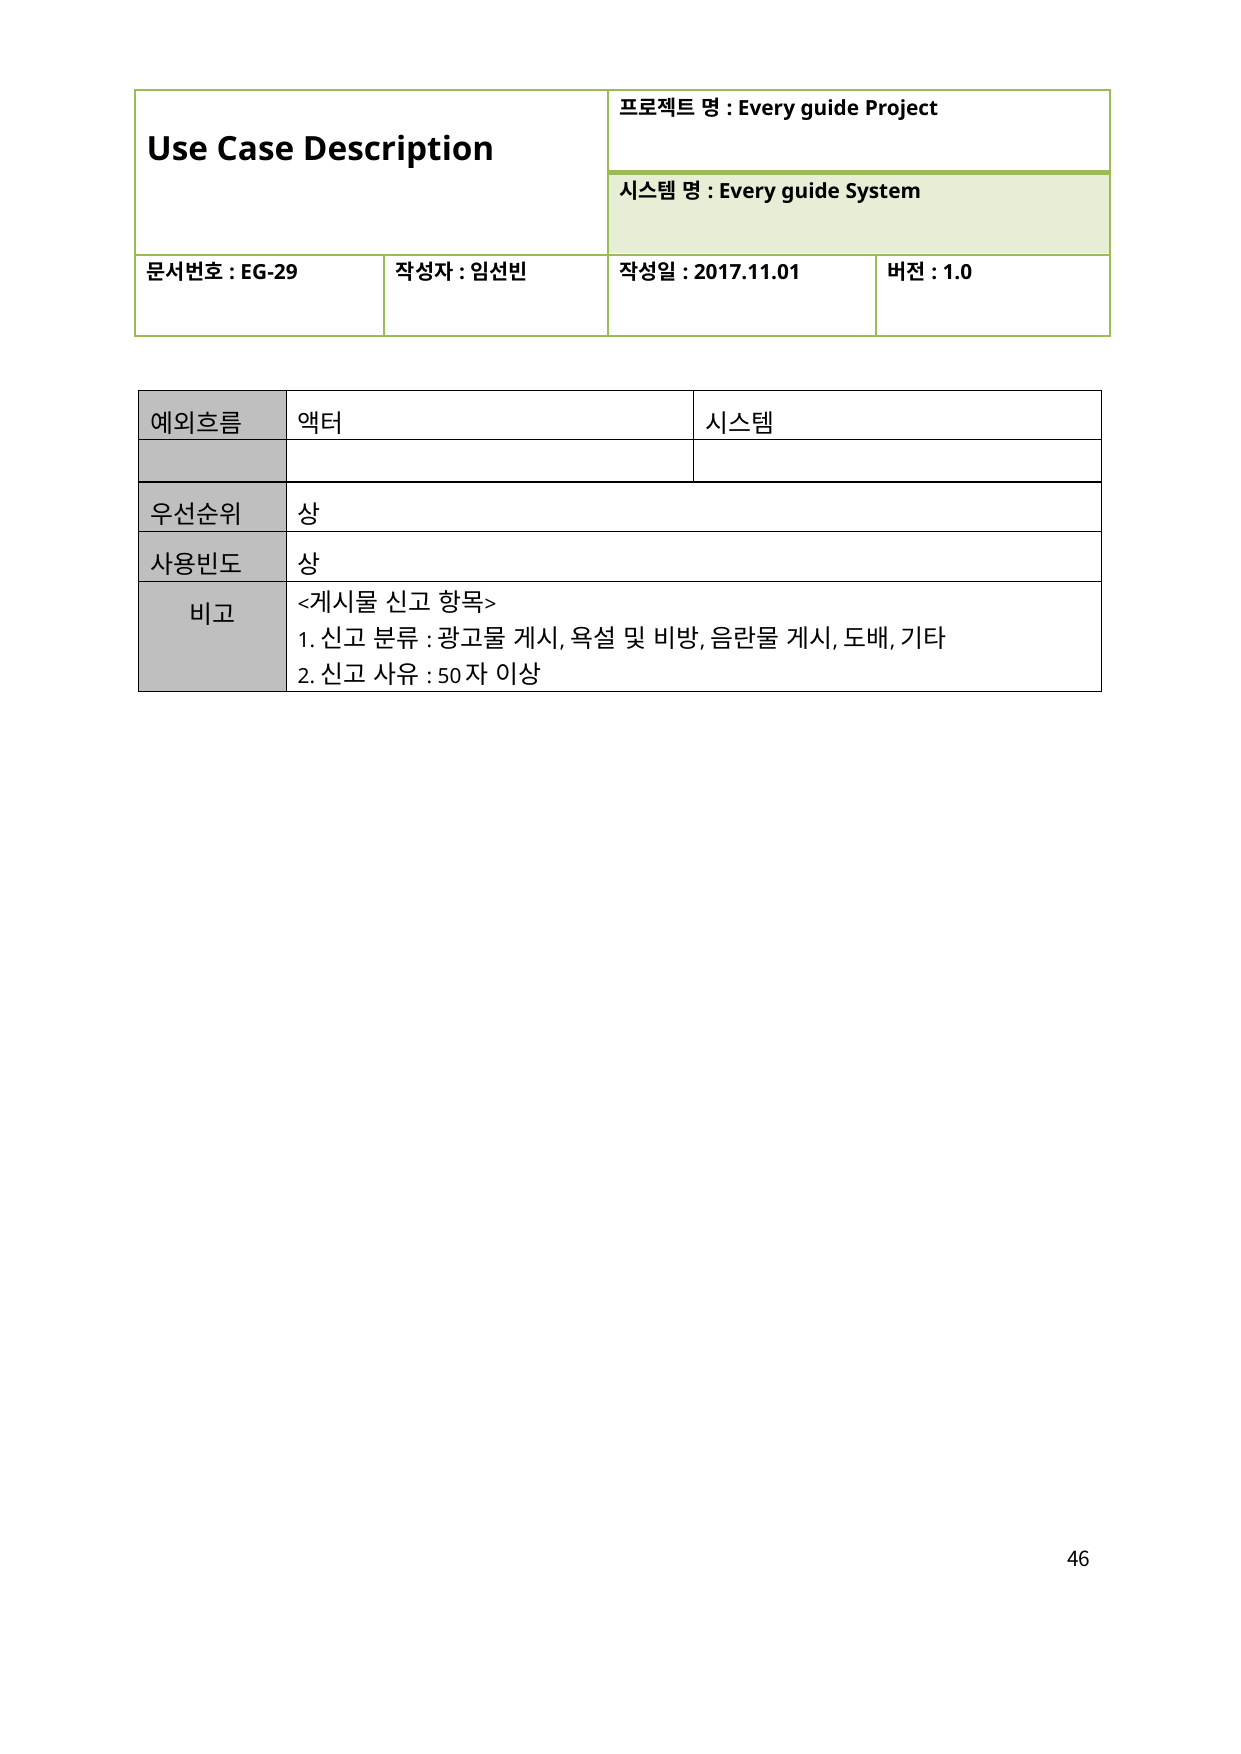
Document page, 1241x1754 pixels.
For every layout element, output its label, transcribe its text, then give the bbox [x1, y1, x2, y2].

table_cell 예외흐름 [139, 391, 286, 439]
table_cell 우선순위 [139, 483, 286, 531]
table_cell [139, 440, 286, 481]
table_cell 액터 [287, 391, 693, 439]
table_cell [694, 440, 1101, 481]
table_cell 상 [287, 532, 1101, 581]
table_cell 비고 [139, 582, 286, 691]
table_cell 시스템 [694, 391, 1101, 439]
table_cell [287, 440, 693, 481]
table_cell <게시물 신고 항목> 1. 신고 분류 : 광고물 게시, 욕설 및 비방, 음란물 게시, 도배, 기타 2. 신고 사유 : 50자 이상 [287, 582, 1101, 691]
table_cell 상 [287, 483, 1101, 531]
table_cell 사용빈도 [139, 532, 286, 581]
